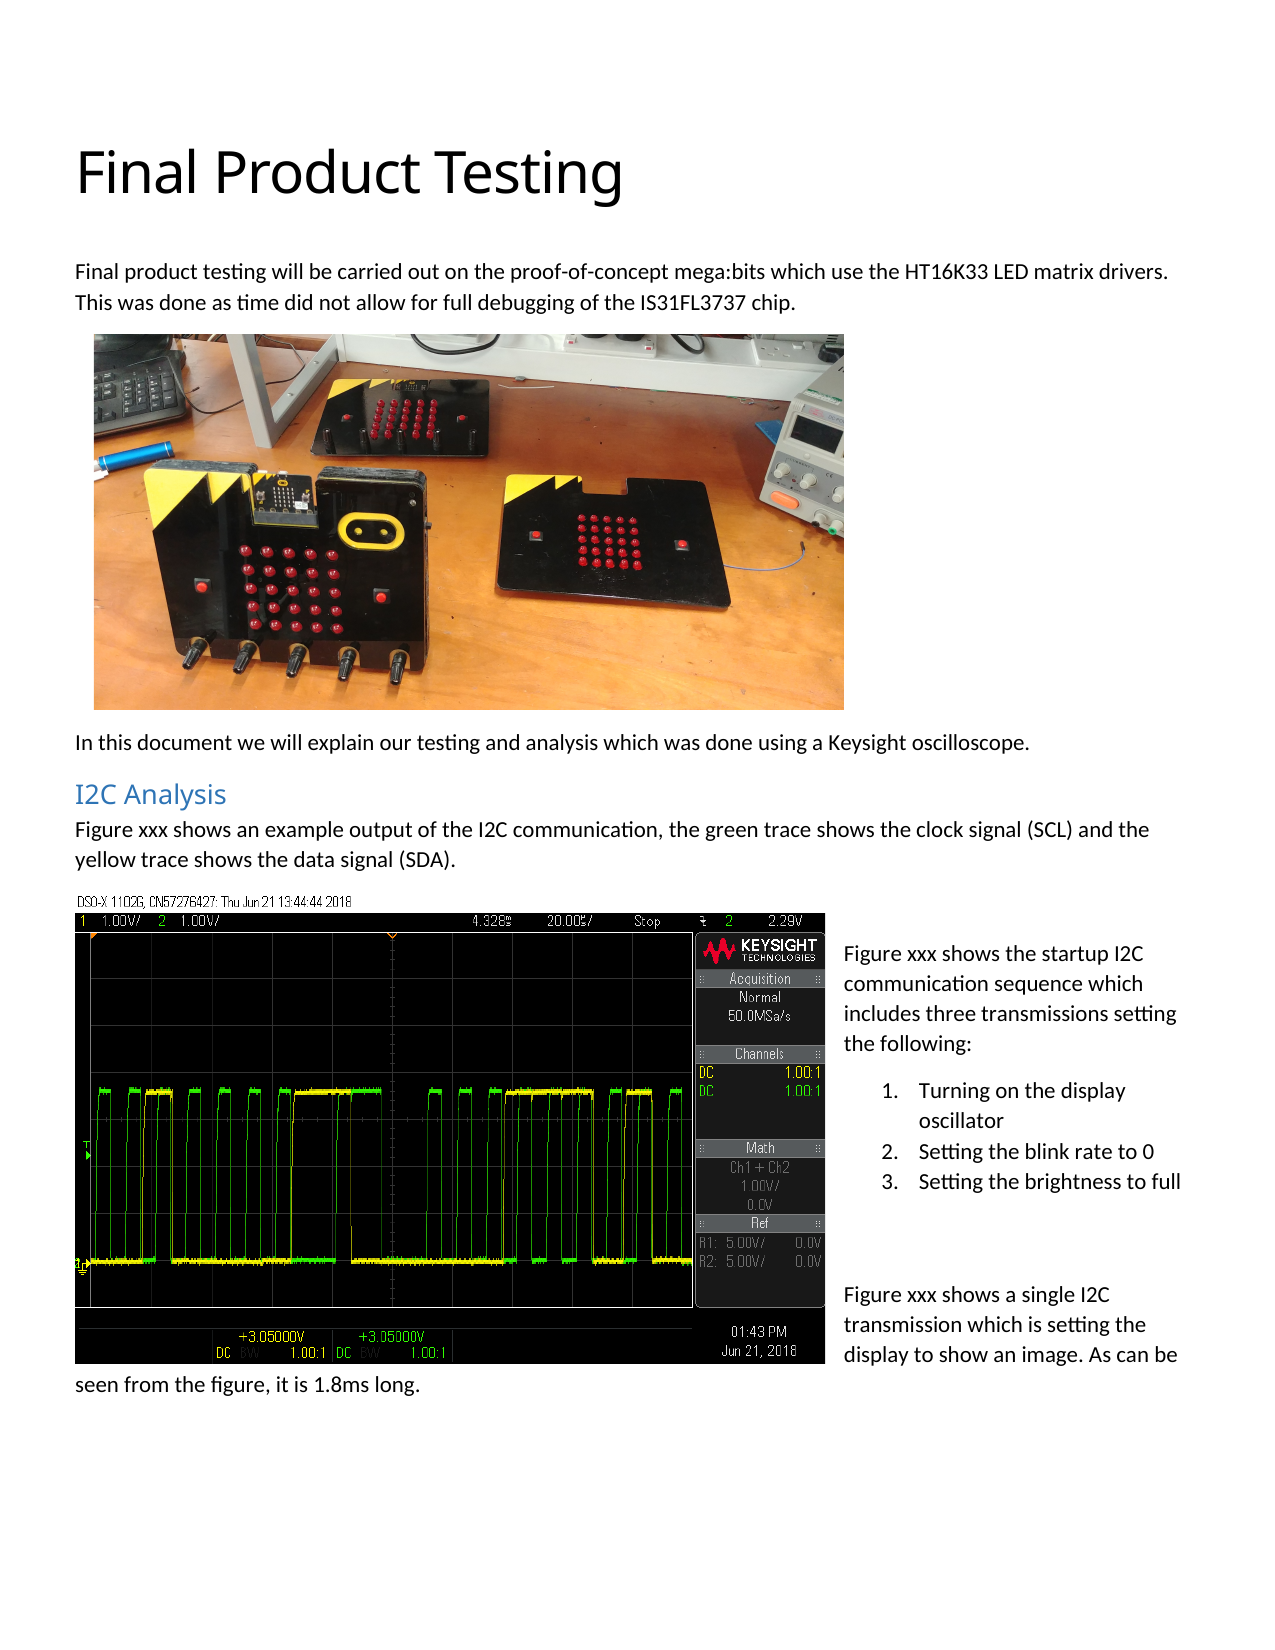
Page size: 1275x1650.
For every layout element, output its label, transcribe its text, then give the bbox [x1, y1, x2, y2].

subtitle I2C Analysis [75, 775, 1200, 812]
text Figure xxx shows the startup I2C communication sequence which includes three transmissions setting the following: [826, 939, 1200, 1058]
text Figure xxx shows an example output of the I2C communication, the green trace shows the clock signal (SCL) and the yellow trace shows the data signal (SDA). [75, 815, 1200, 873]
list Setting the blink rate to 0 [826, 1137, 1200, 1165]
title Final Product Testing [75, 131, 1200, 211]
text In this document we will explain our testing and analysis which was done using a Keysight oscilloscope. [75, 728, 1200, 756]
list Setting the brightness to full [826, 1167, 1200, 1195]
list Turning on the display oscillator [826, 1076, 1200, 1135]
text Figure xxx shows a single I2C transmission which is setting the display to show an image. As can be seen from the figure, it is 1.8ms long. [75, 1280, 1200, 1398]
text Final product testing will be carried out on the proof-of-concept mega:bits which use the HT16K33 LED matrix drivers. This was done as time did not allow for full debugging of the IS31FL3737 chip. [75, 257, 1200, 316]
